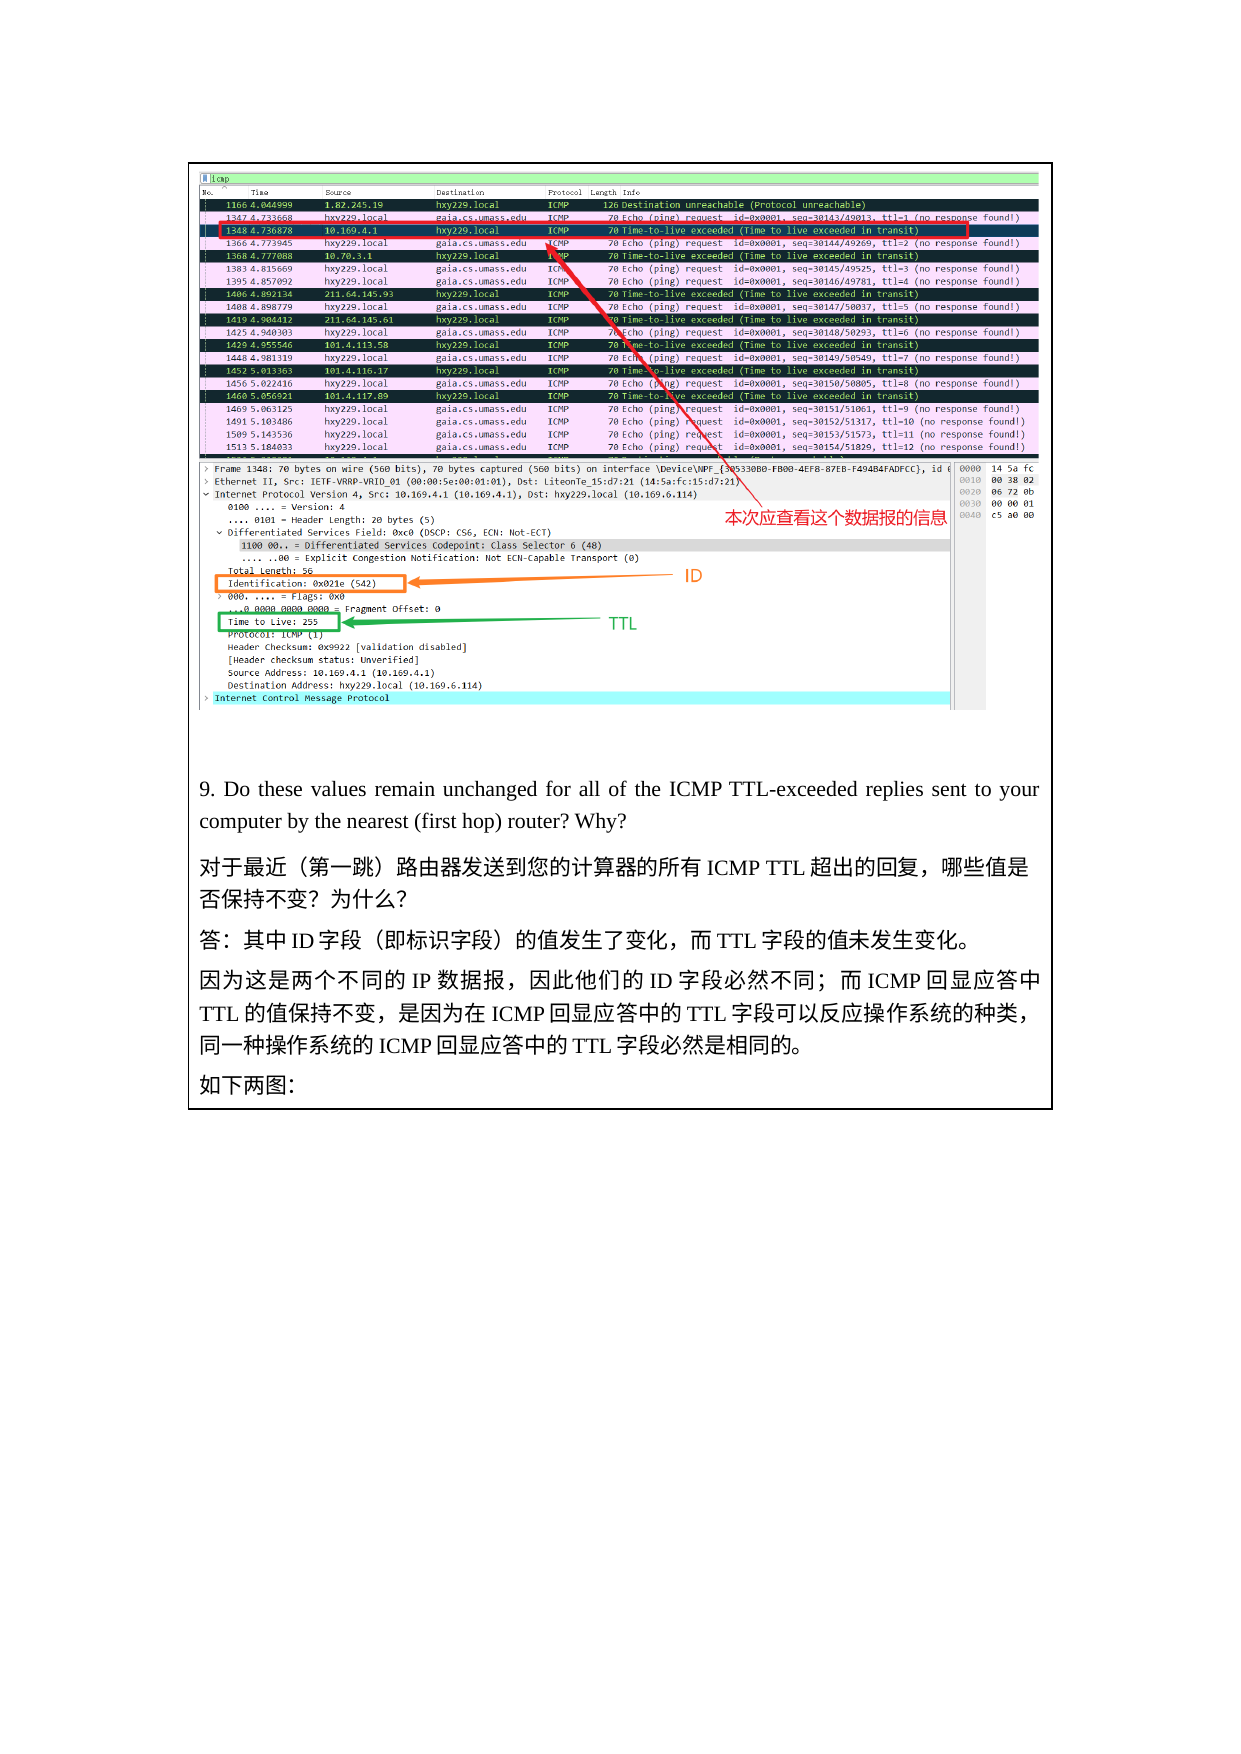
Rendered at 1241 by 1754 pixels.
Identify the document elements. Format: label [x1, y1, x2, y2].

picture [199, 171, 1039, 710]
table_cell [189, 164, 1051, 1108]
